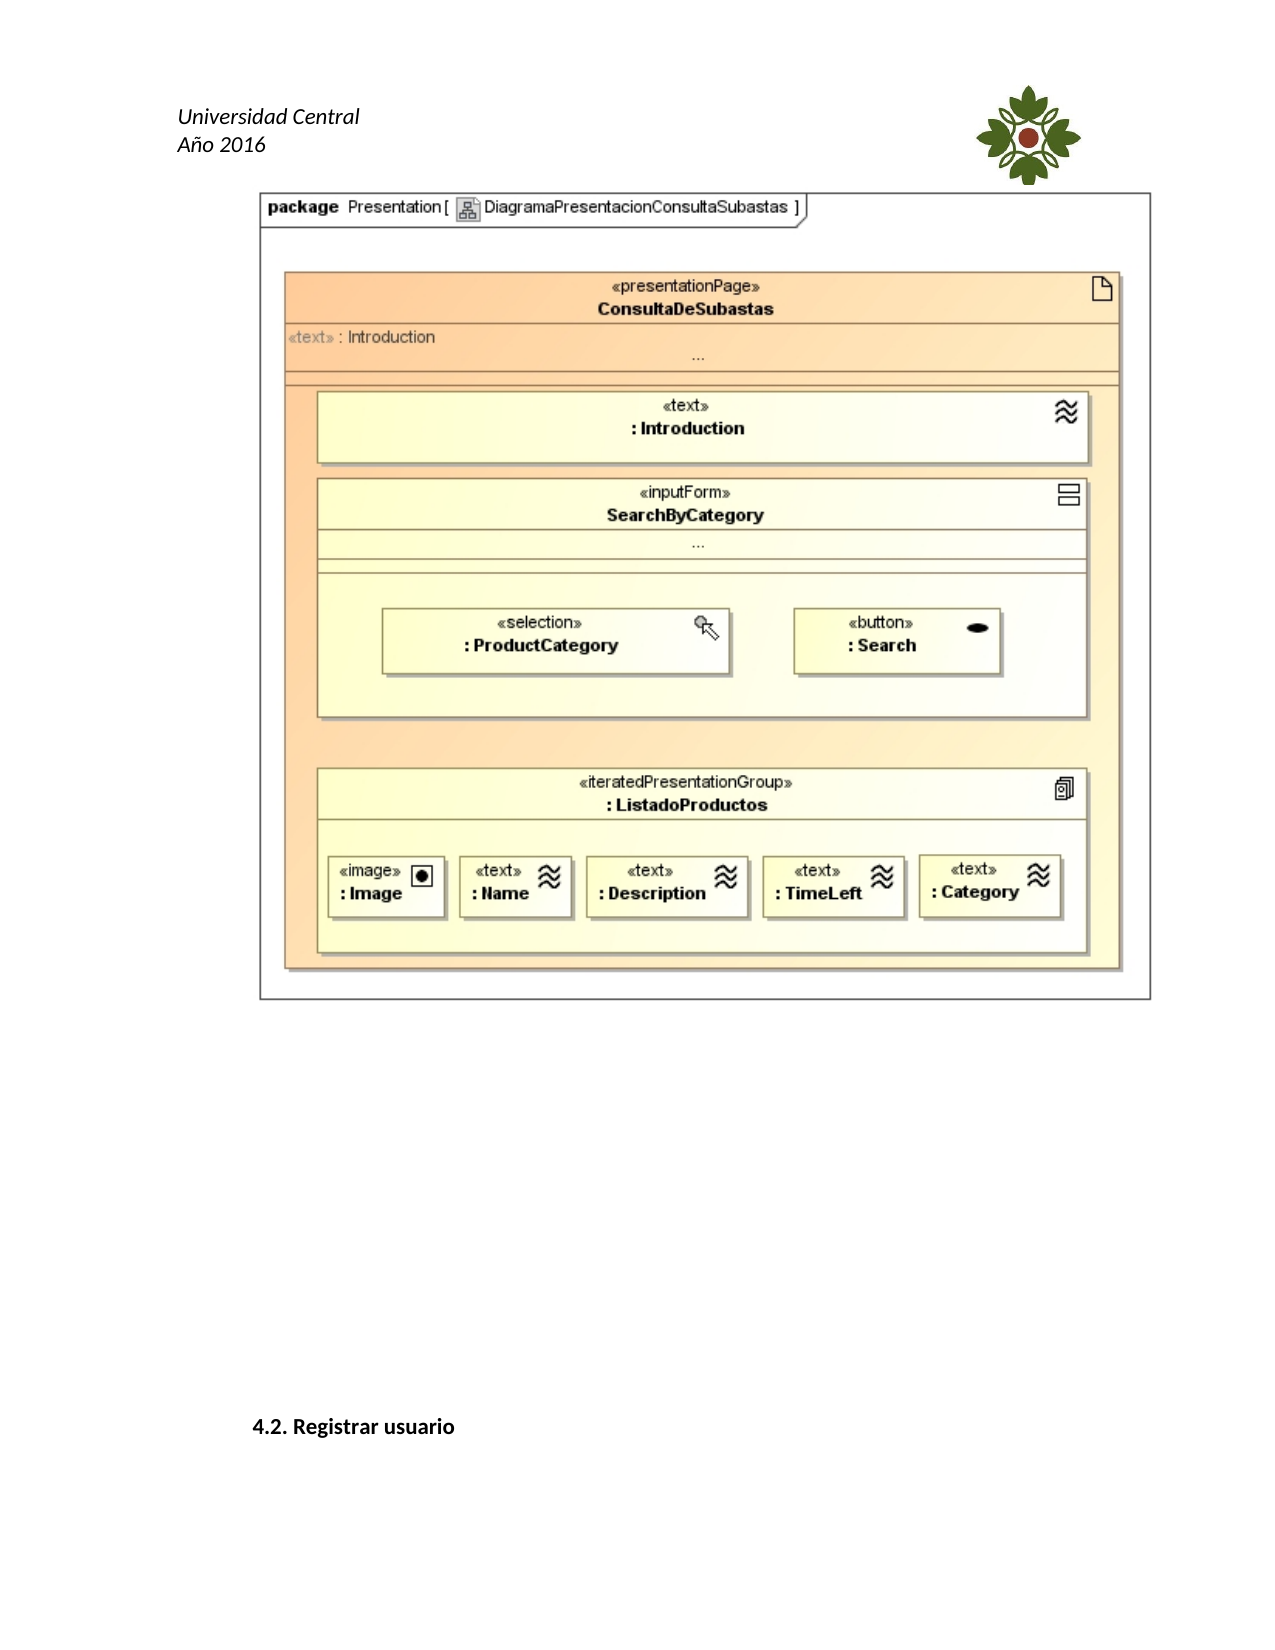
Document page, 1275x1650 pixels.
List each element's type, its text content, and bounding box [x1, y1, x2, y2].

list 4.2. Registrar usuario [252, 1412, 1098, 1440]
picture [252, 85, 1173, 1022]
